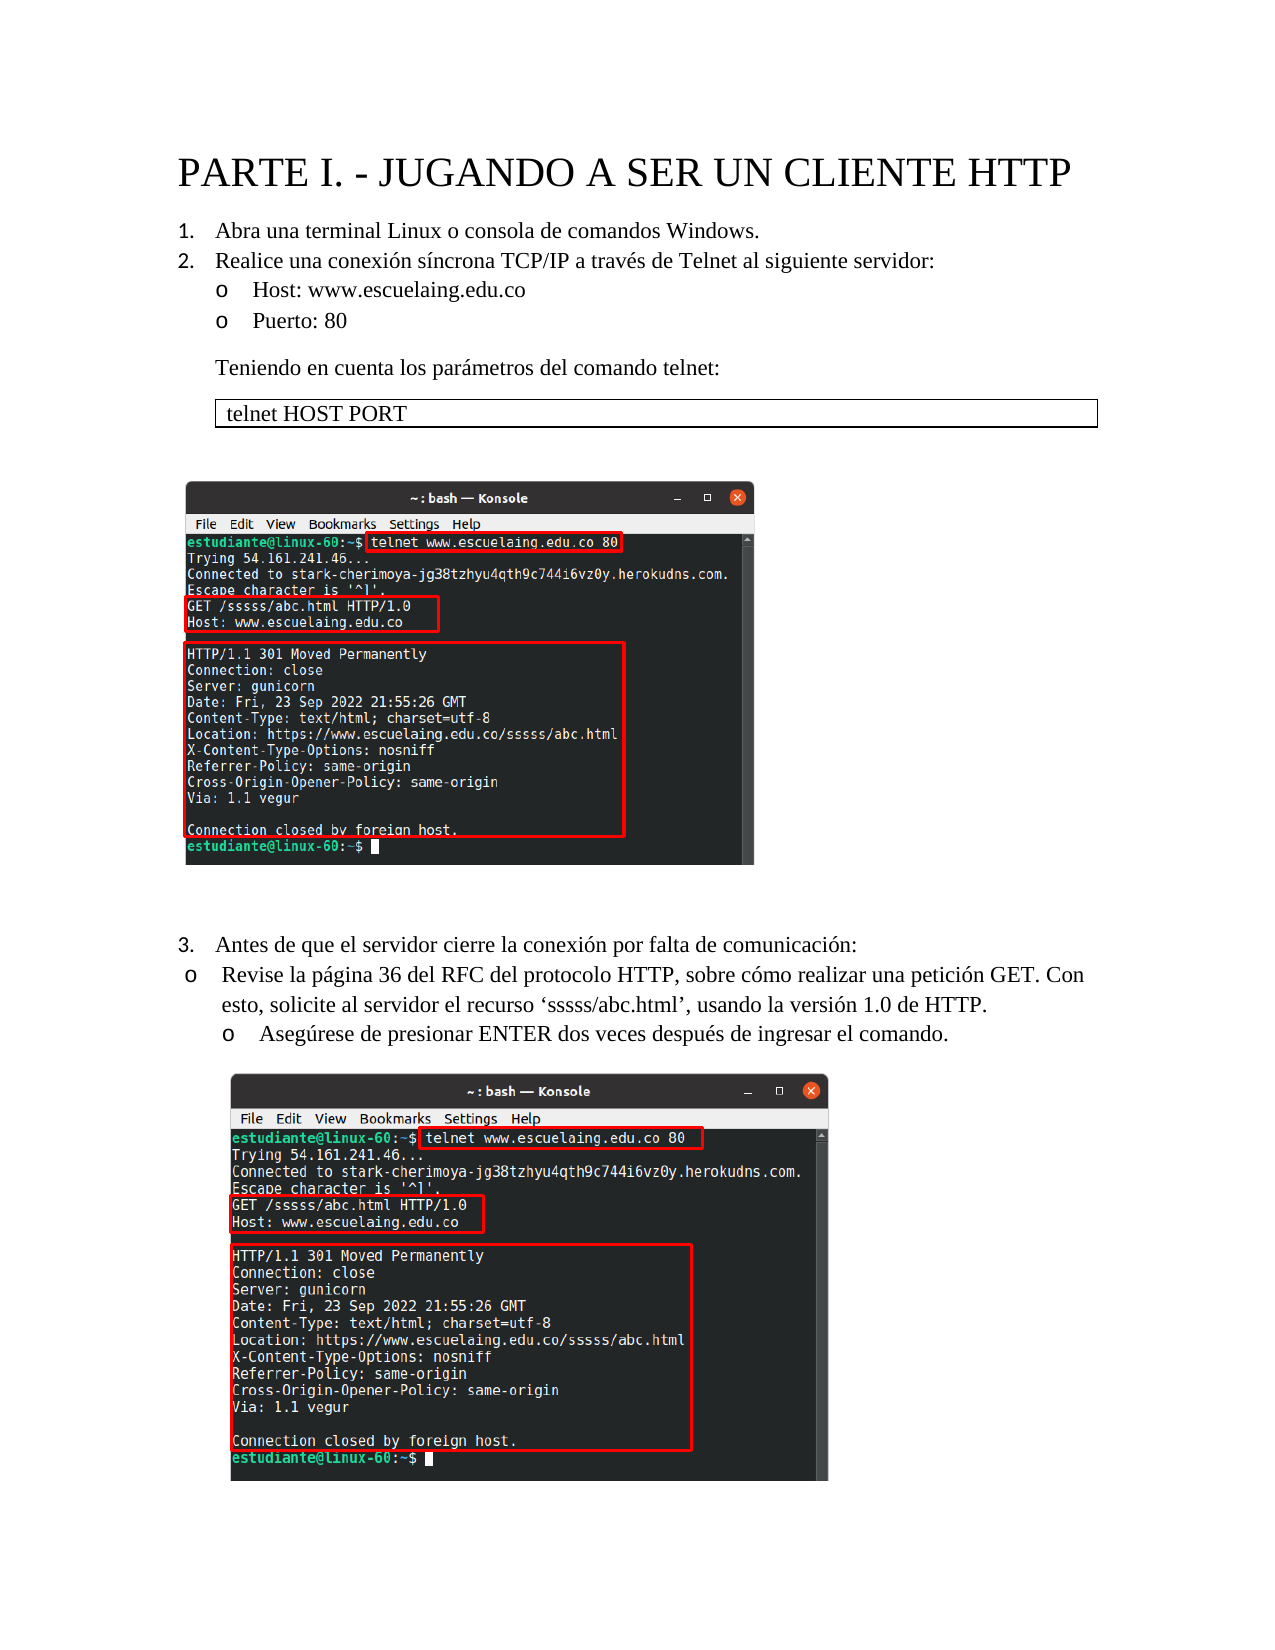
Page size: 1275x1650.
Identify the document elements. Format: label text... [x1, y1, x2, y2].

list Abra una terminal Linux o consola de comandos Windows. [177, 216, 1098, 244]
picture [177, 474, 762, 865]
list Revise la página 36 del RFC del protocolo HTTP, sobre cómo realizar una petición GET. Con esto, solicite al servidor el recurso ‘sssss/abc.html’, usando la versión 1.0 de HTTP. [184, 961, 1098, 1017]
list Host: www.escuelaing.edu.co [215, 276, 1098, 304]
list Puerto: 80 [215, 307, 1098, 335]
list Realice una conexión síncrona TCP/IP a través de Telnet al siguiente servidor: [177, 246, 1098, 274]
table_header telnet HOST PORT [216, 400, 1097, 426]
list Antes de que el servidor cierre la conexión por falta de comunicación: [177, 931, 1098, 959]
text Teniendo en cuenta los parámetros del comando telnet: [215, 354, 1098, 380]
list Asegúrese de presionar ENTER dos veces después de ingresar el comando. [221, 1019, 1098, 1048]
picture [221, 1066, 837, 1481]
text PARTE I. - JUGANDO A SER UN CLIENTE HTTP [177, 148, 1098, 196]
